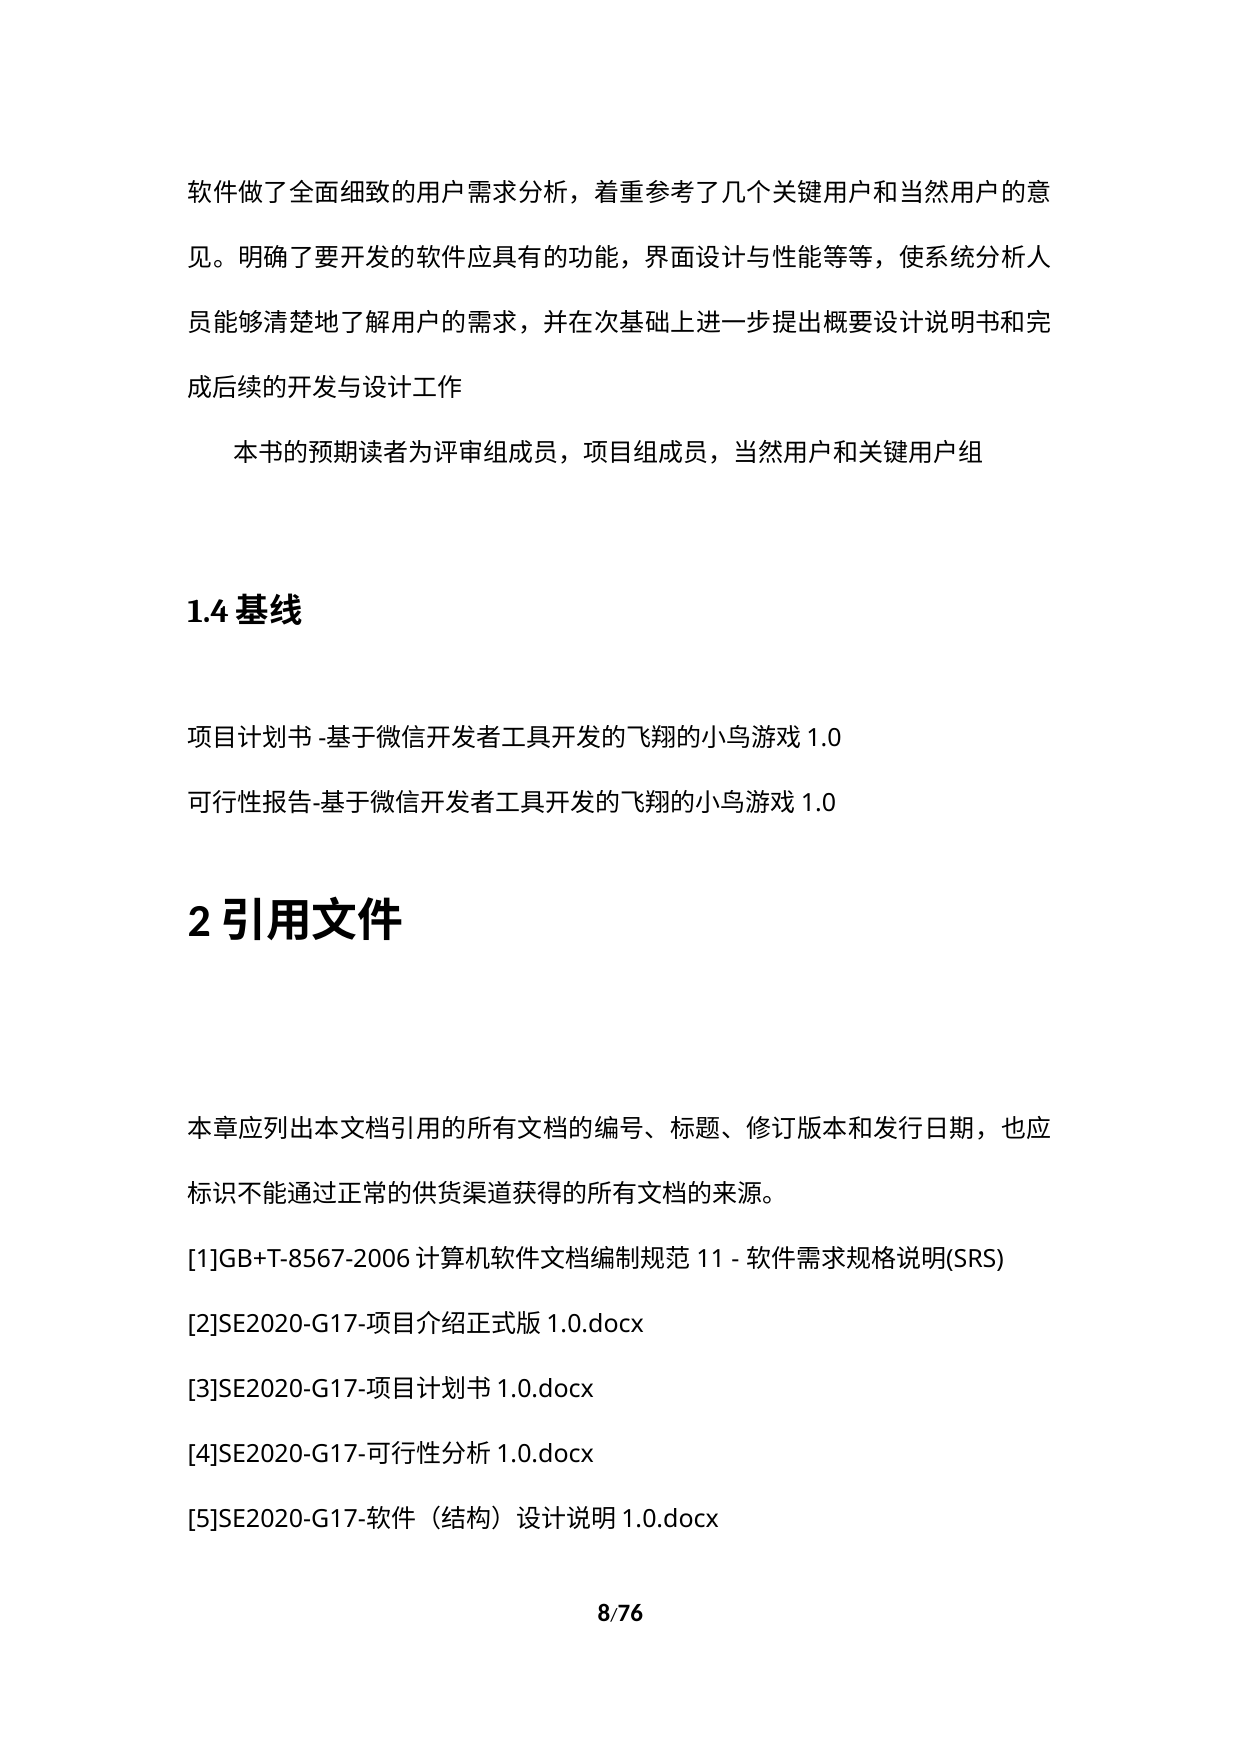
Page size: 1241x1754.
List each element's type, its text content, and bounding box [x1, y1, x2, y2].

text [1]GB+T-8567-2006计算机软件文档编制规范 11 - 软件需求规格说明(SRS) [187, 1224, 1053, 1289]
text 本章应列出本文档引用的所有文档的编号、标题、修订版本和发行日期，也应标识不能通过正常的供货渠道获得的所有文档的来源。 [187, 1094, 1053, 1224]
text [4]SE2020-G17-可行性分析1.0.docx [187, 1419, 1053, 1484]
text 项目计划书 -基于微信开发者工具开发的飞翔的小鸟游戏1.0 [187, 703, 1053, 768]
text 本书的预期读者为评审组成员，项目组成员，当然用户和关键用户组 [187, 418, 1053, 483]
text [5]SE2020-G17-软件（结构）设计说明1.0.docx [187, 1484, 1053, 1549]
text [187, 158, 1053, 418]
text 可行性报告-基于微信开发者工具开发的飞翔的小鸟游戏1.0 [187, 768, 1053, 833]
subtitle 2引用文件 [187, 868, 1053, 966]
text [3]SE2020-G17-项目计划书1.0.docx [187, 1354, 1053, 1419]
subtitle 1.4基线 [187, 576, 1053, 641]
text [2]SE2020-G17-项目介绍正式版1.0.docx [187, 1289, 1053, 1354]
